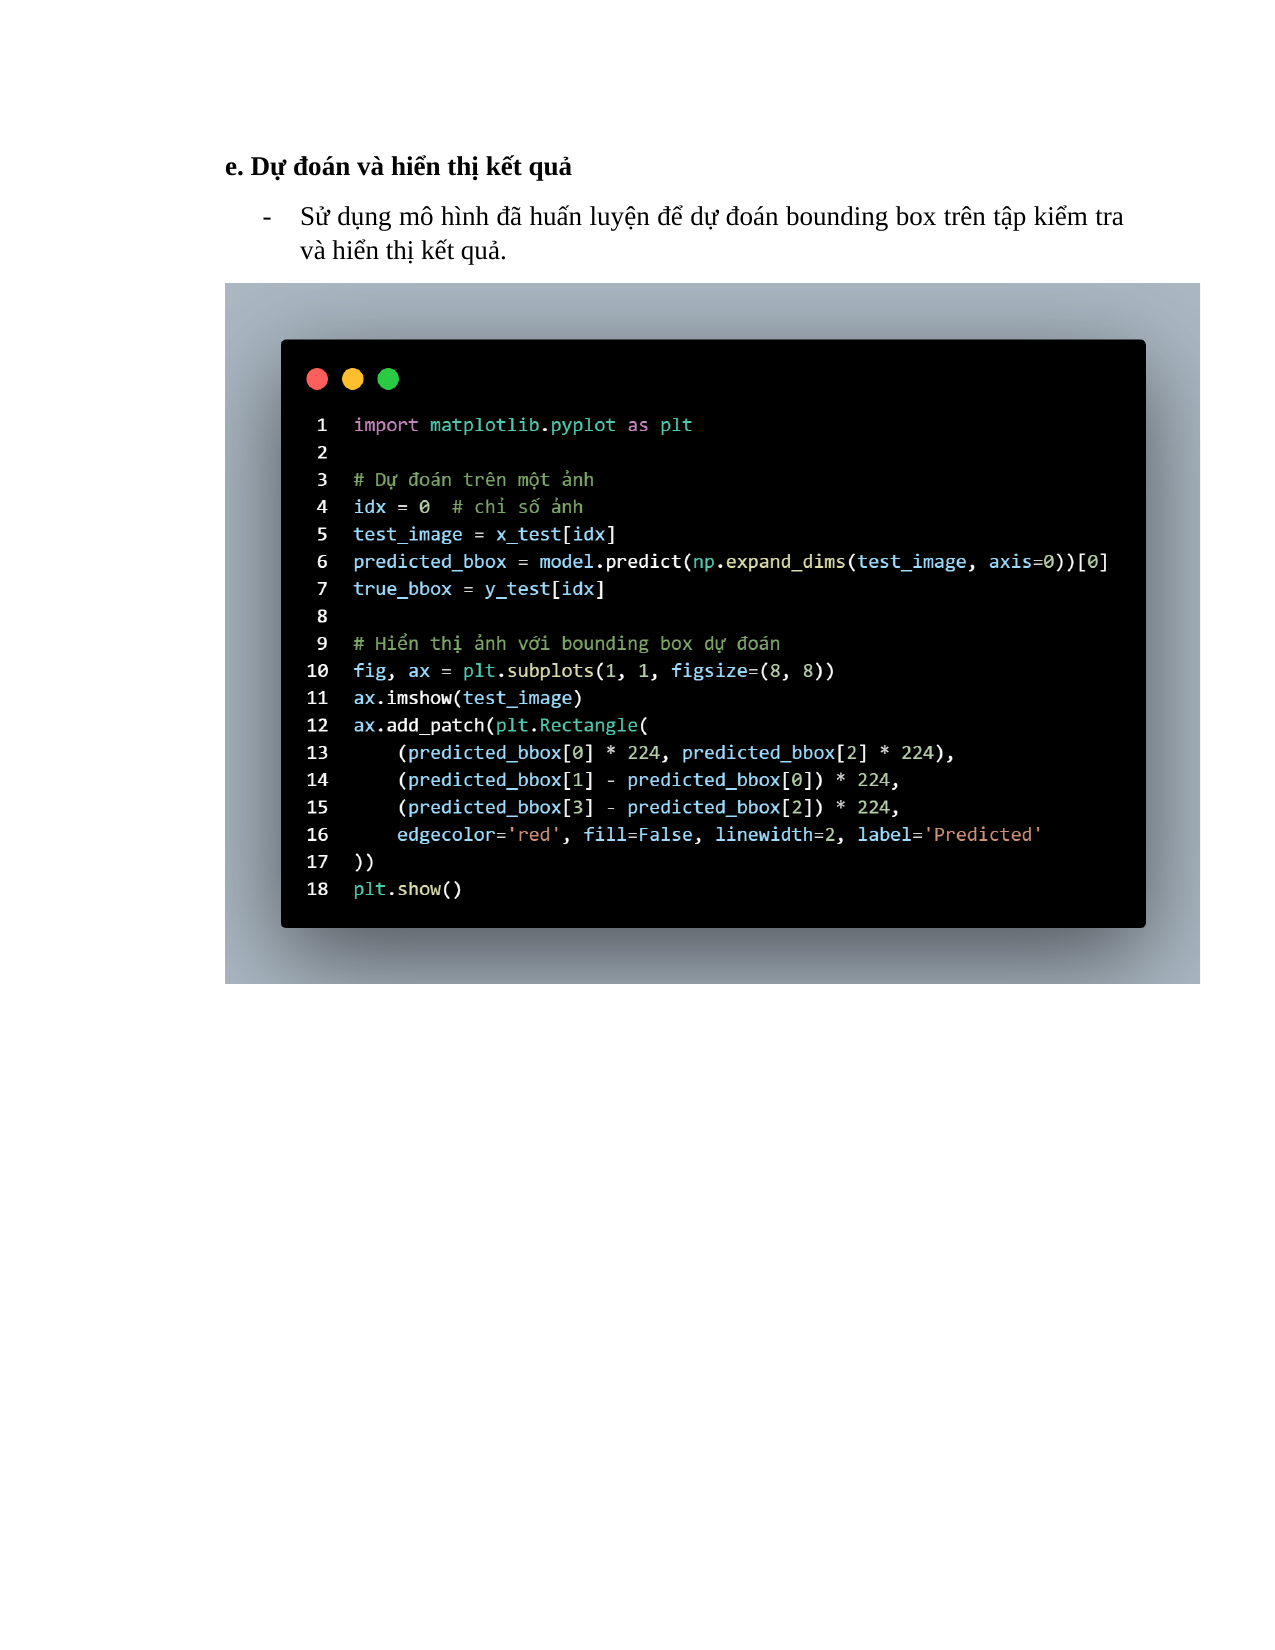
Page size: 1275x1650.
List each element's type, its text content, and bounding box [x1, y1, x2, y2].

text e. Dự đoán và hiển thị kết quả [225, 150, 1125, 181]
picture [225, 283, 1200, 984]
list Sử dụng mô hình đã huấn luyện để dự đoán bounding box trên tập kiểm tra và hiển thị kết quả. [262, 200, 1125, 265]
